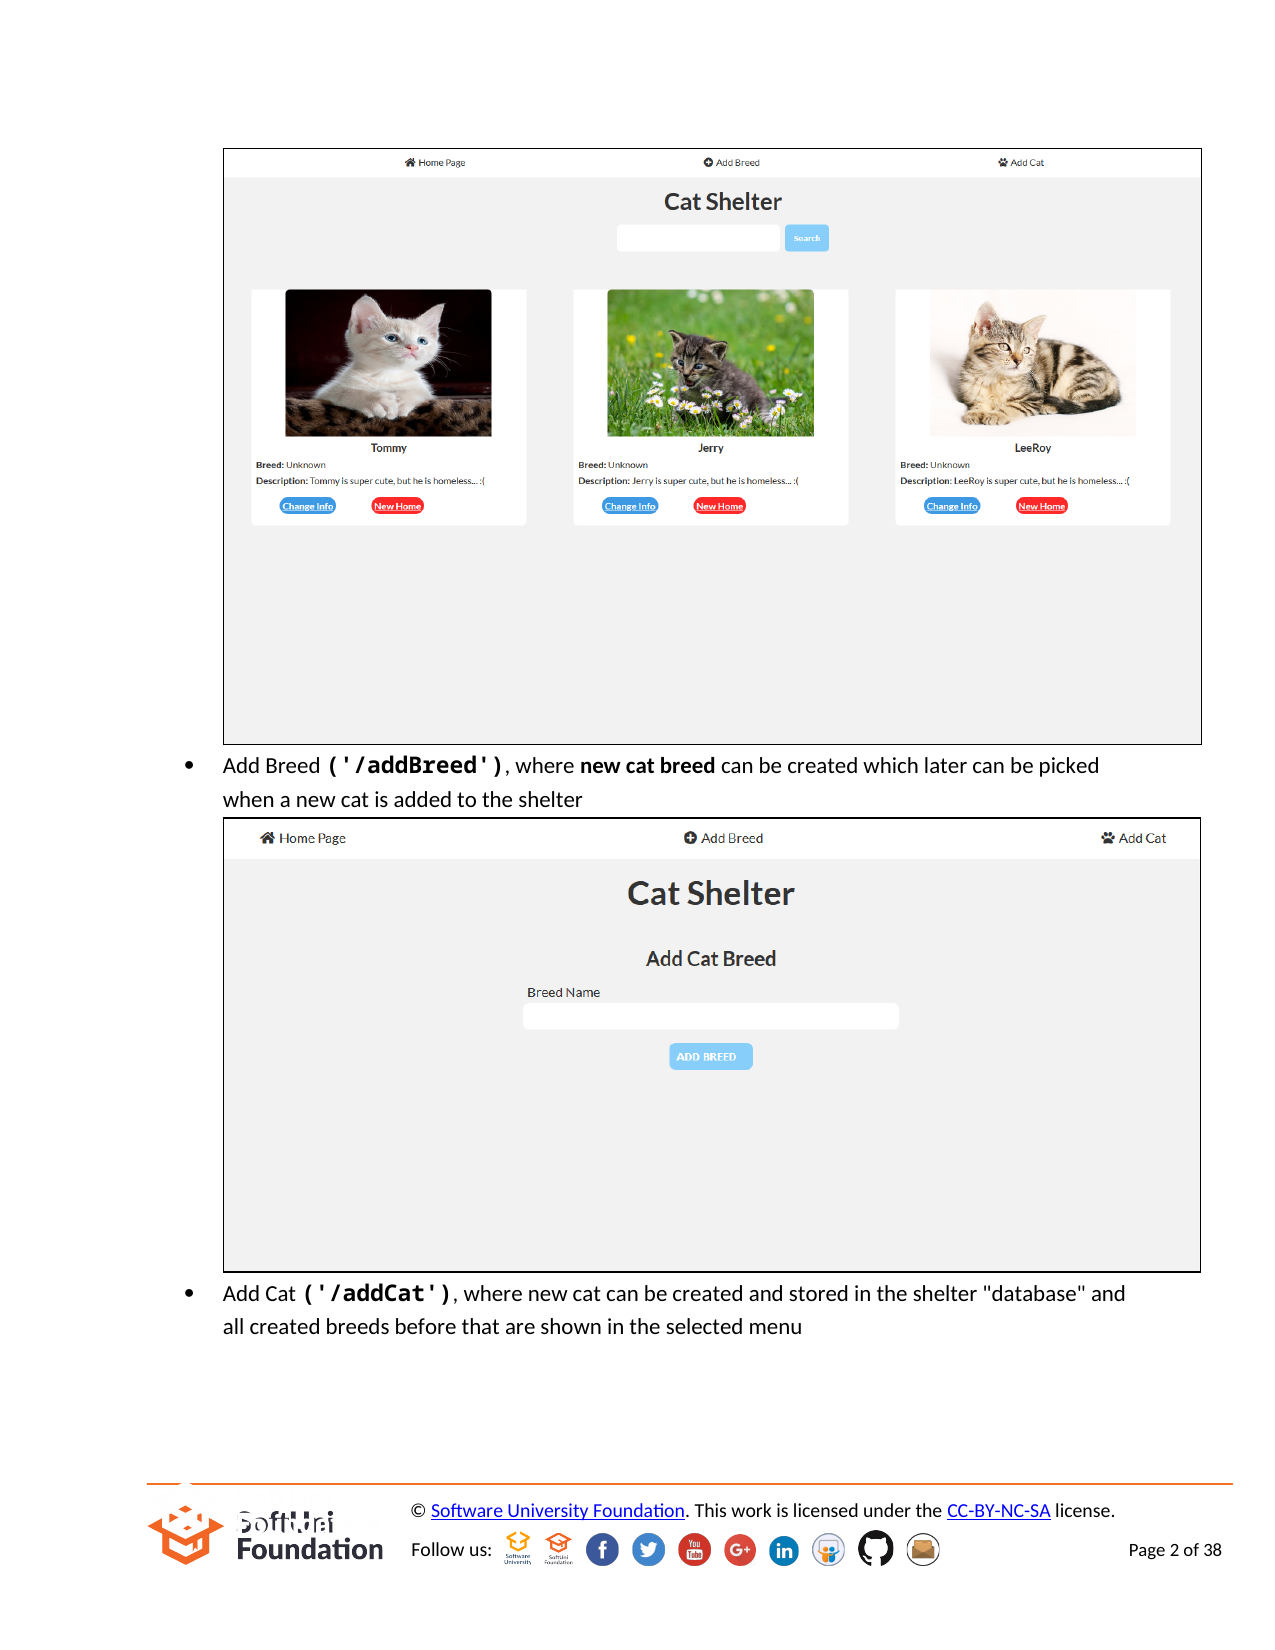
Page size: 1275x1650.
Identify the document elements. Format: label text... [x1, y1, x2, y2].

picture [224, 819, 1200, 1271]
picture [632, 1533, 665, 1566]
picture [812, 1533, 845, 1566]
picture [858, 1530, 894, 1566]
picture [147, 1481, 383, 1565]
picture [906, 1533, 940, 1566]
picture [678, 1533, 711, 1566]
picture [504, 1531, 532, 1566]
list Add Breed ('/addBreed'), where new cat breed can be created which later can be picked when a new cat is added to the shelter [185, 749, 1127, 813]
picture [769, 1557, 778, 1566]
picture [224, 149, 1201, 744]
picture [790, 1557, 799, 1566]
picture [769, 1536, 778, 1545]
picture [783, 1548, 792, 1557]
list Add Cat ('/addCat'), where new cat can be created and stored in the shelter "database" and all created breeds before that are shown in the selected menu [185, 1277, 1127, 1341]
picture [544, 1533, 573, 1566]
picture [586, 1533, 619, 1566]
picture [790, 1536, 799, 1545]
picture [724, 1534, 756, 1566]
